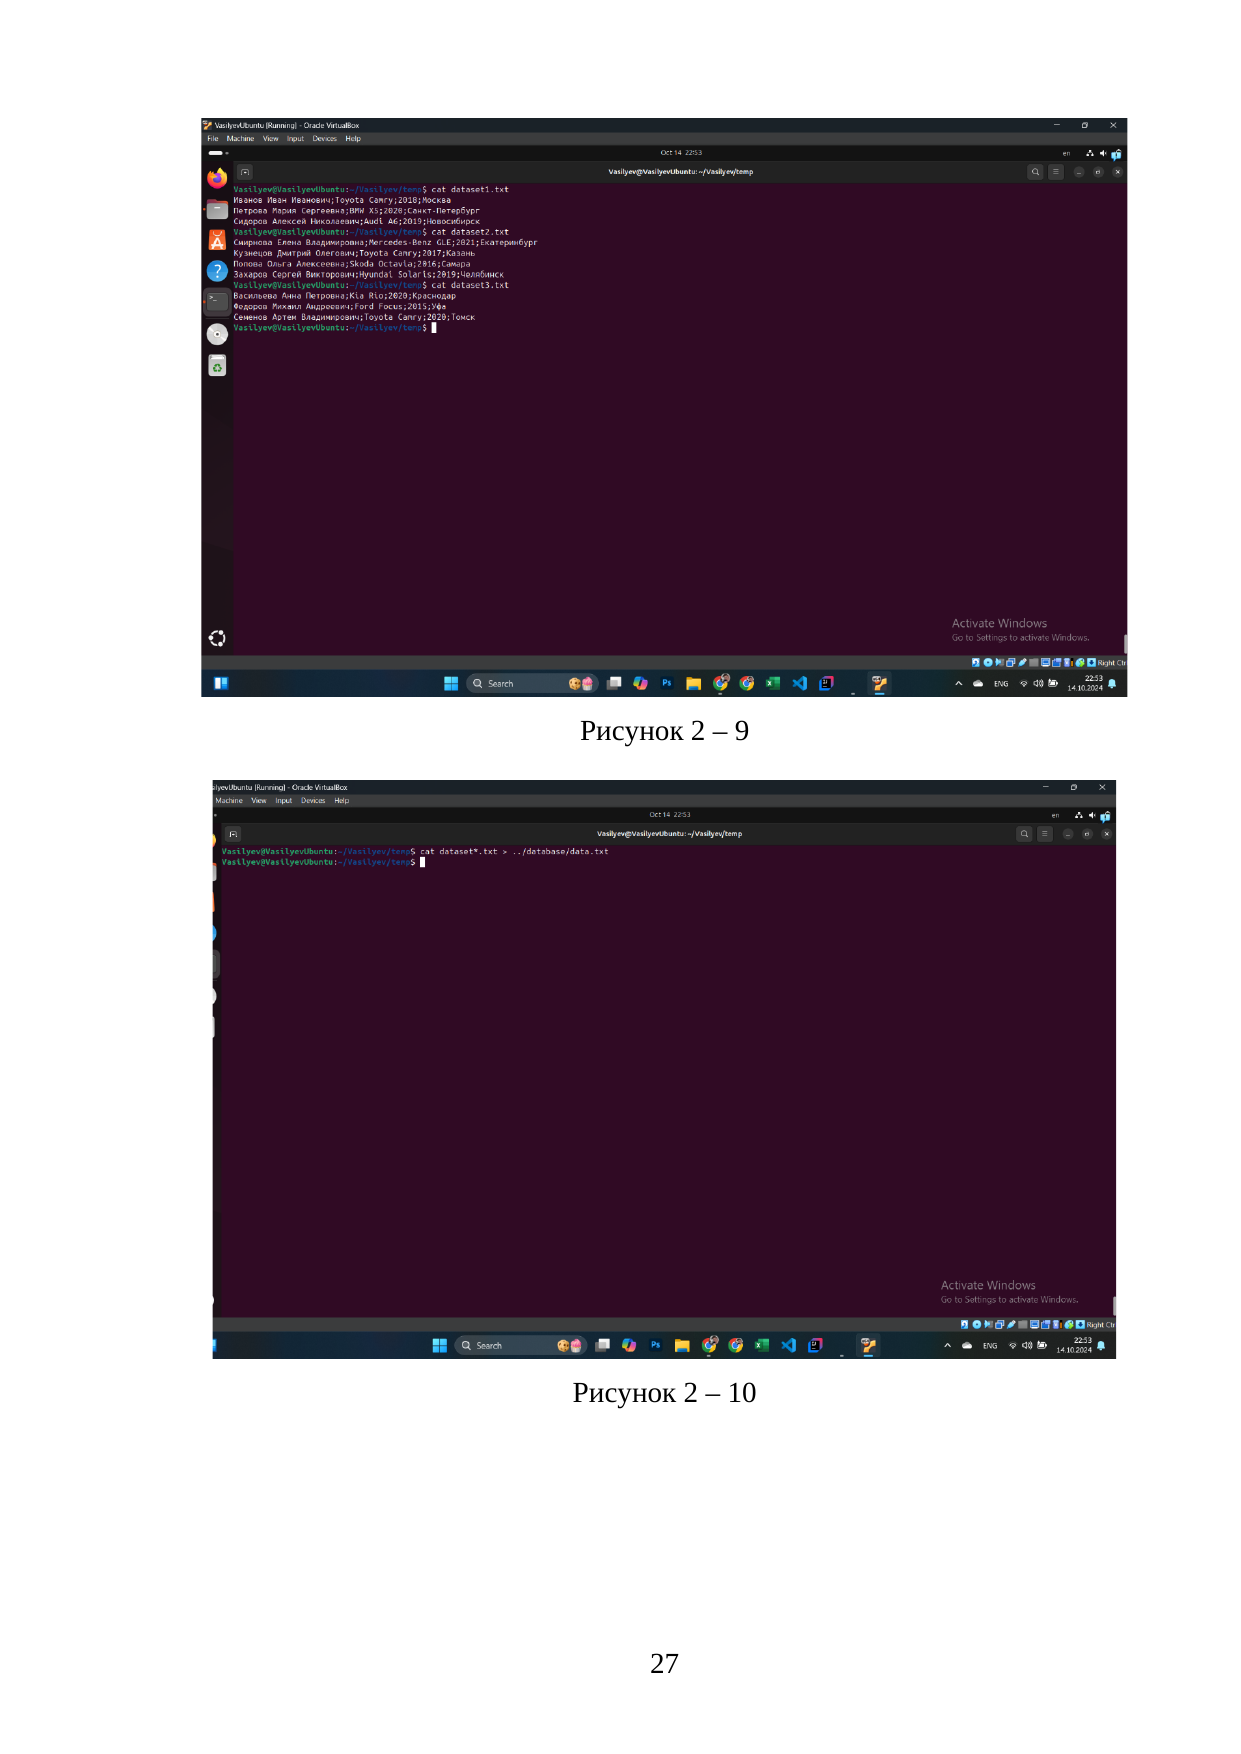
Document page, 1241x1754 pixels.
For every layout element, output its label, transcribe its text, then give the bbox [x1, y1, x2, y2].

text Рисунок 2 – 9 [177, 713, 1152, 747]
text Рисунок 2 – 10 [177, 1376, 1152, 1409]
picture [201, 118, 1128, 697]
picture [212, 780, 1117, 1359]
